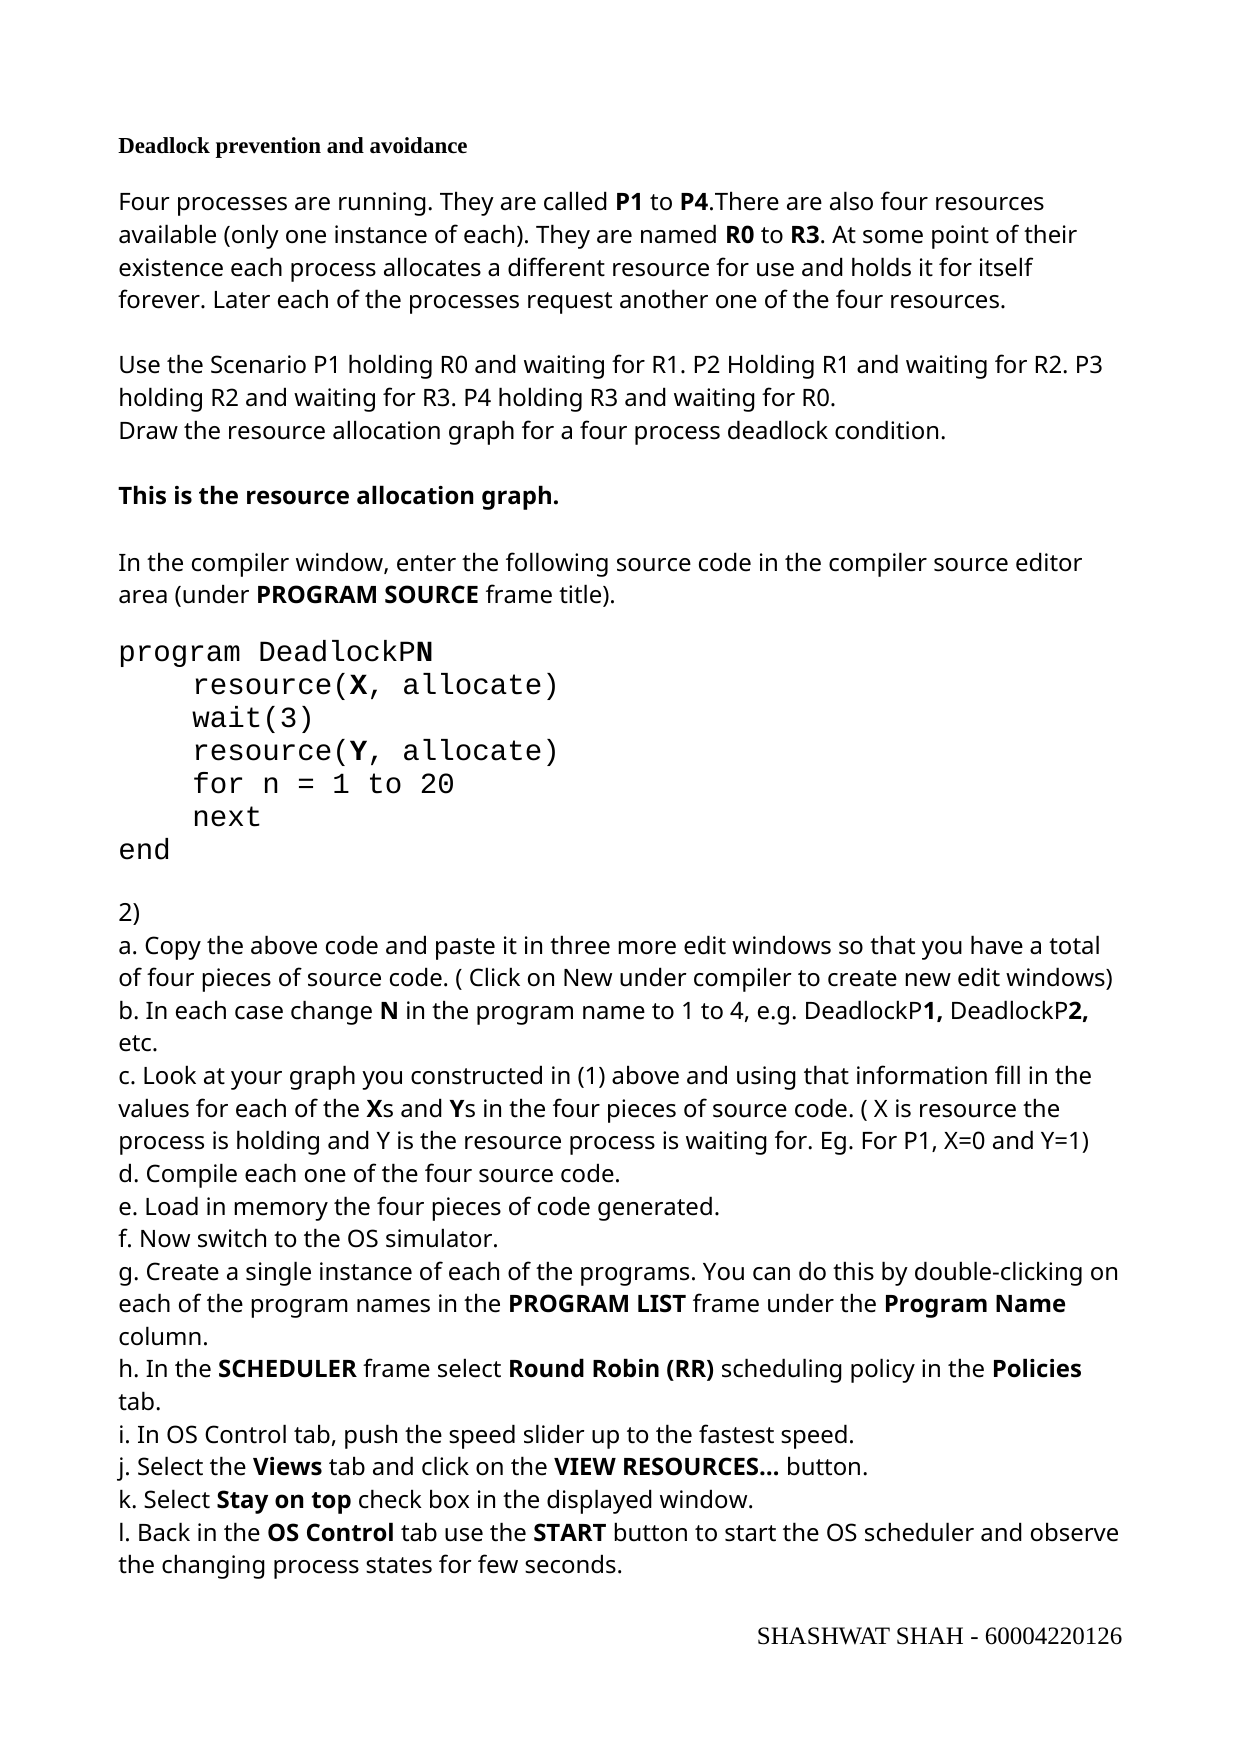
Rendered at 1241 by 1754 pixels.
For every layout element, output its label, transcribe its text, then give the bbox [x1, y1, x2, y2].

text l. Back in the OS Control tab use the START button to start the OS scheduler and observe the changing process states for few seconds. [118, 1515, 1122, 1581]
text j. Select the Views tab and click on the VIEW RESOURCES… button. [118, 1450, 1122, 1483]
text for n = 1 to 20 [192, 769, 1122, 802]
text e. Load in memory the four pieces of code generated. [118, 1189, 1122, 1222]
text resource(Y, allocate) [192, 736, 1122, 769]
text c. Look at your graph you constructed in (1) above and using that information fill in the values for each of the Xs and Ys in the four pieces of source code. ( X is resource the process is holding and Y is the resource process is waiting for. Eg. For P1, X=0 and Y=1) [118, 1059, 1122, 1157]
text b. In each case change N in the program name to 1 to 4, e.g. DeadlockP1, DeadlockP2, etc. [118, 994, 1122, 1059]
text Draw the resource allocation graph for a four process deadlock condition. [118, 413, 1122, 446]
text k. Select Stay on top check box in the displayed window. [118, 1483, 1122, 1515]
text Deadlock prevention and avoidance [118, 132, 1122, 159]
text This is the resource allocation graph. [118, 479, 1122, 511]
text Use the Scenario P1 holding R0 and waiting for R1. P2 Holding R1 and waiting for R2. P3 holding R2 and waiting for R3. P4 holding R3 and waiting for R0. [118, 348, 1122, 413]
text resource(X, allocate) [192, 670, 1122, 703]
text next [192, 802, 1122, 835]
text Four processes are running. They are called P1 to P4.There are also four resources available (only one instance of each). They are named R0 to R3. At some point of their existence each process allocates a different resource for use and holds it for itself forever. Later each of the processes request another one of the four resources. [118, 185, 1122, 316]
text g. Create a single instance of each of the programs. You can do this by double-clicking on each of the program names in the PROGRAM LIST frame under the Program Name column. [118, 1254, 1122, 1352]
text a. Copy the above code and paste it in three more edit windows so that you have a total of four pieces of source code. ( Click on New under compiler to create new edit windows) [118, 928, 1122, 994]
text end [118, 835, 1122, 868]
text f. Now switch to the OS simulator. [118, 1222, 1122, 1254]
text 2) [118, 894, 1122, 928]
text d. Compile each one of the four source code. [118, 1157, 1122, 1189]
text In the compiler window, enter the following source code in the compiler source editor area (under PROGRAM SOURCE frame title). [118, 545, 1122, 611]
text wait(3) [192, 703, 1122, 736]
text h. In the SCHEDULER frame select Round Robin (RR) scheduling policy in the Policies tab. [118, 1352, 1122, 1417]
text i. In OS Control tab, push the speed slider up to the fastest speed. [118, 1417, 1122, 1450]
text program DeadlockPN [118, 637, 1122, 670]
